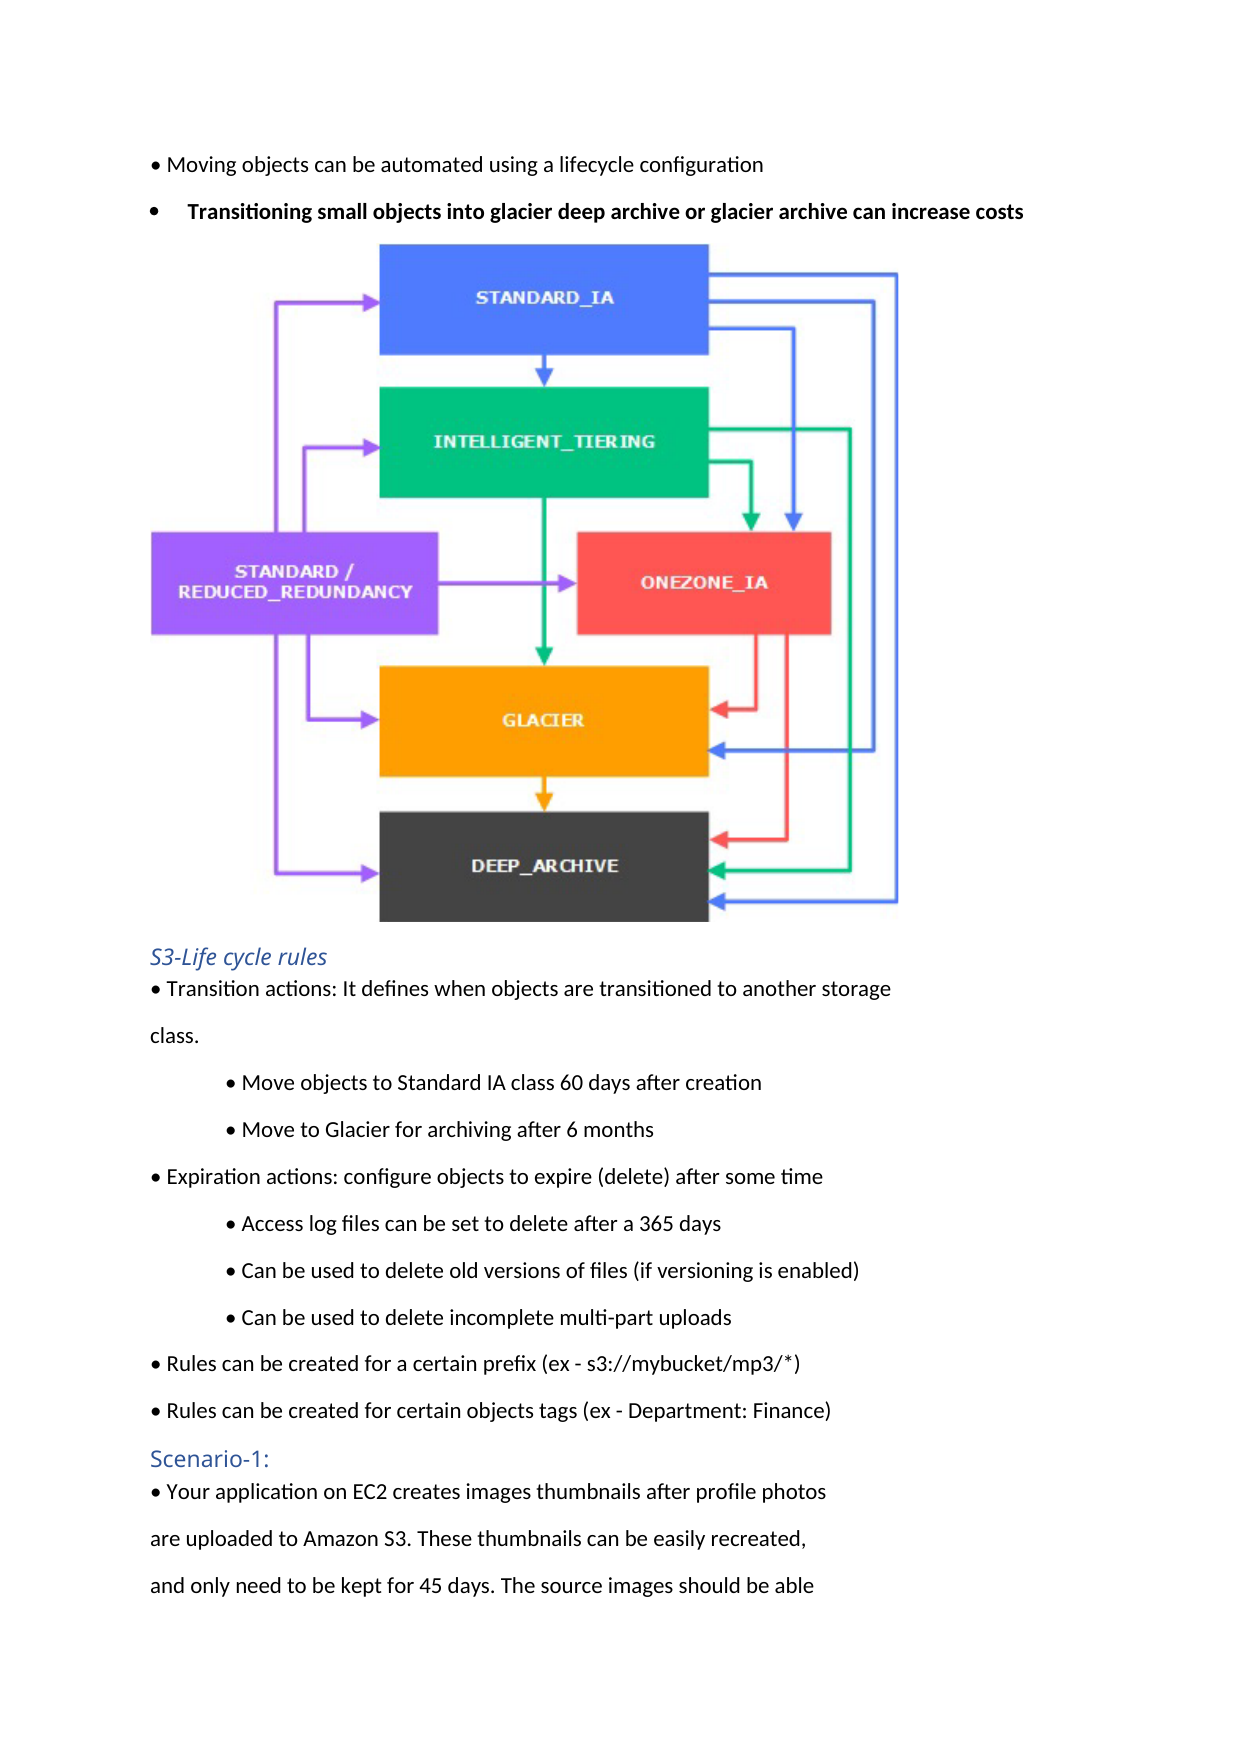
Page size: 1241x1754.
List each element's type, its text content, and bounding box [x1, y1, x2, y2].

list Transitioning small objects into glacier deep archive or glacier archive can increase costs [150, 197, 1090, 225]
text • Transition actions: It defines when objects are transitioned to another storage [150, 974, 1090, 1002]
text class. [150, 1021, 1090, 1049]
subtitle Scenario-1: [150, 1443, 1090, 1474]
text • Move objects to Standard IA class 60 days after creation [225, 1068, 1090, 1096]
text are uploaded to Amazon S3. These thumbnails can be easily recreated, [150, 1524, 1090, 1552]
text • Access log files can be set to delete after a 365 days [225, 1209, 1090, 1237]
text • Rules can be created for certain objects tags (ex - Department: Finance) [150, 1396, 1090, 1424]
text • Moving objects can be automated using a lifecycle configuration [150, 150, 1090, 178]
subtitle S3-Life cycle rules [150, 941, 1090, 972]
text and only need to be kept for 45 days. The source images should be able [150, 1571, 1090, 1599]
text • Rules can be created for a certain prefix (ex - s3://mybucket/mp3/*) [150, 1349, 1090, 1377]
text • Expiration actions: configure objects to expire (delete) after some time [150, 1162, 1090, 1190]
text • Can be used to delete incomplete multi-part uploads [225, 1303, 1090, 1331]
text • Your application on EC2 creates images thumbnails after profile photos [150, 1477, 1090, 1505]
text • Can be used to delete old versions of files (if versioning is enabled) [225, 1256, 1090, 1284]
text • Move to Glacier for archiving after 6 months [225, 1115, 1090, 1143]
